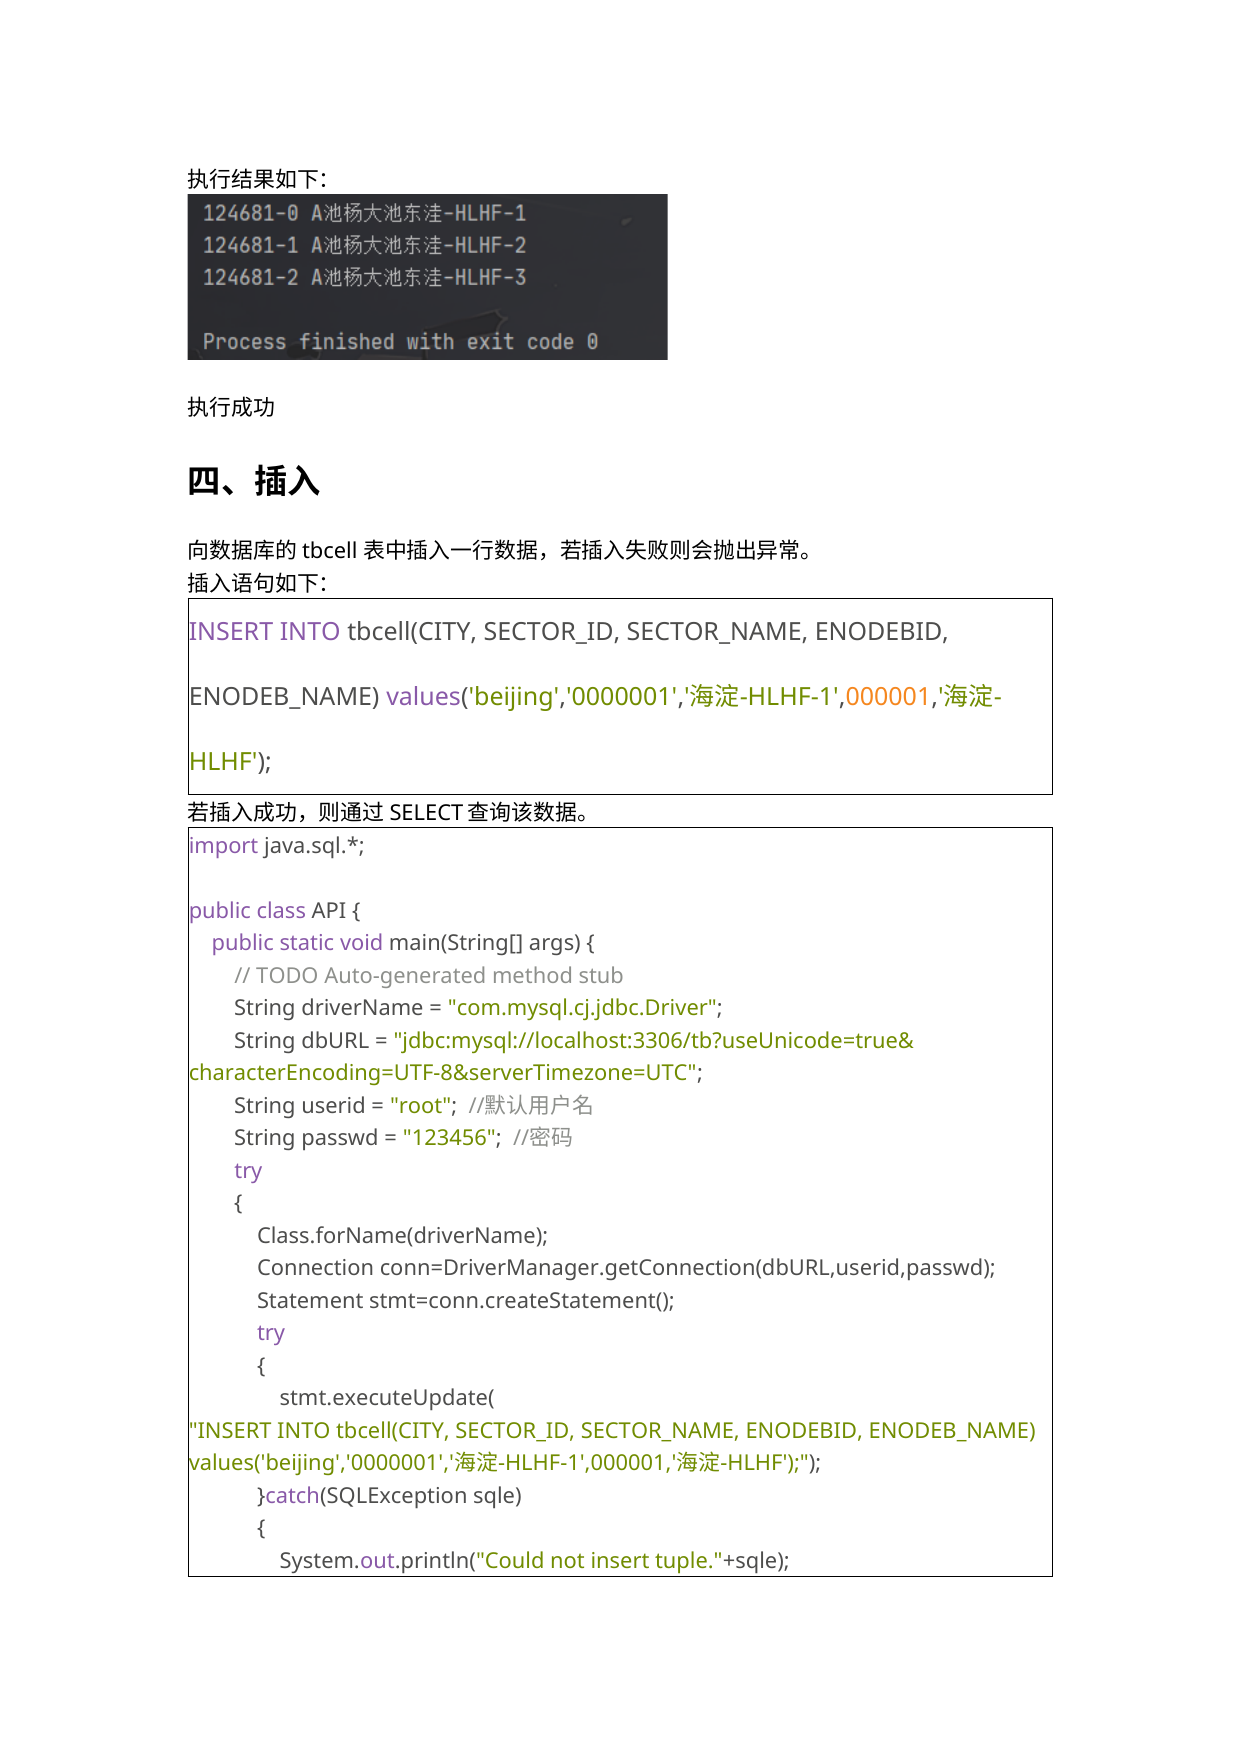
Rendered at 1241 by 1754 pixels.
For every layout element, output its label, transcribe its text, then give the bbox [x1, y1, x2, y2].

text 插入语句如下： [187, 565, 1053, 598]
subtitle 四、插入 [187, 447, 1053, 512]
text 向数据库的 tbcell 表中插入一行数据，若插入失败则会抛出异常。 [187, 533, 1053, 565]
text 若插入成功，则通过 SELECT查询该数据。 [187, 795, 1053, 827]
picture [187, 194, 668, 360]
text 执行成功 [187, 389, 1053, 422]
text 执行结果如下： [187, 162, 1053, 194]
